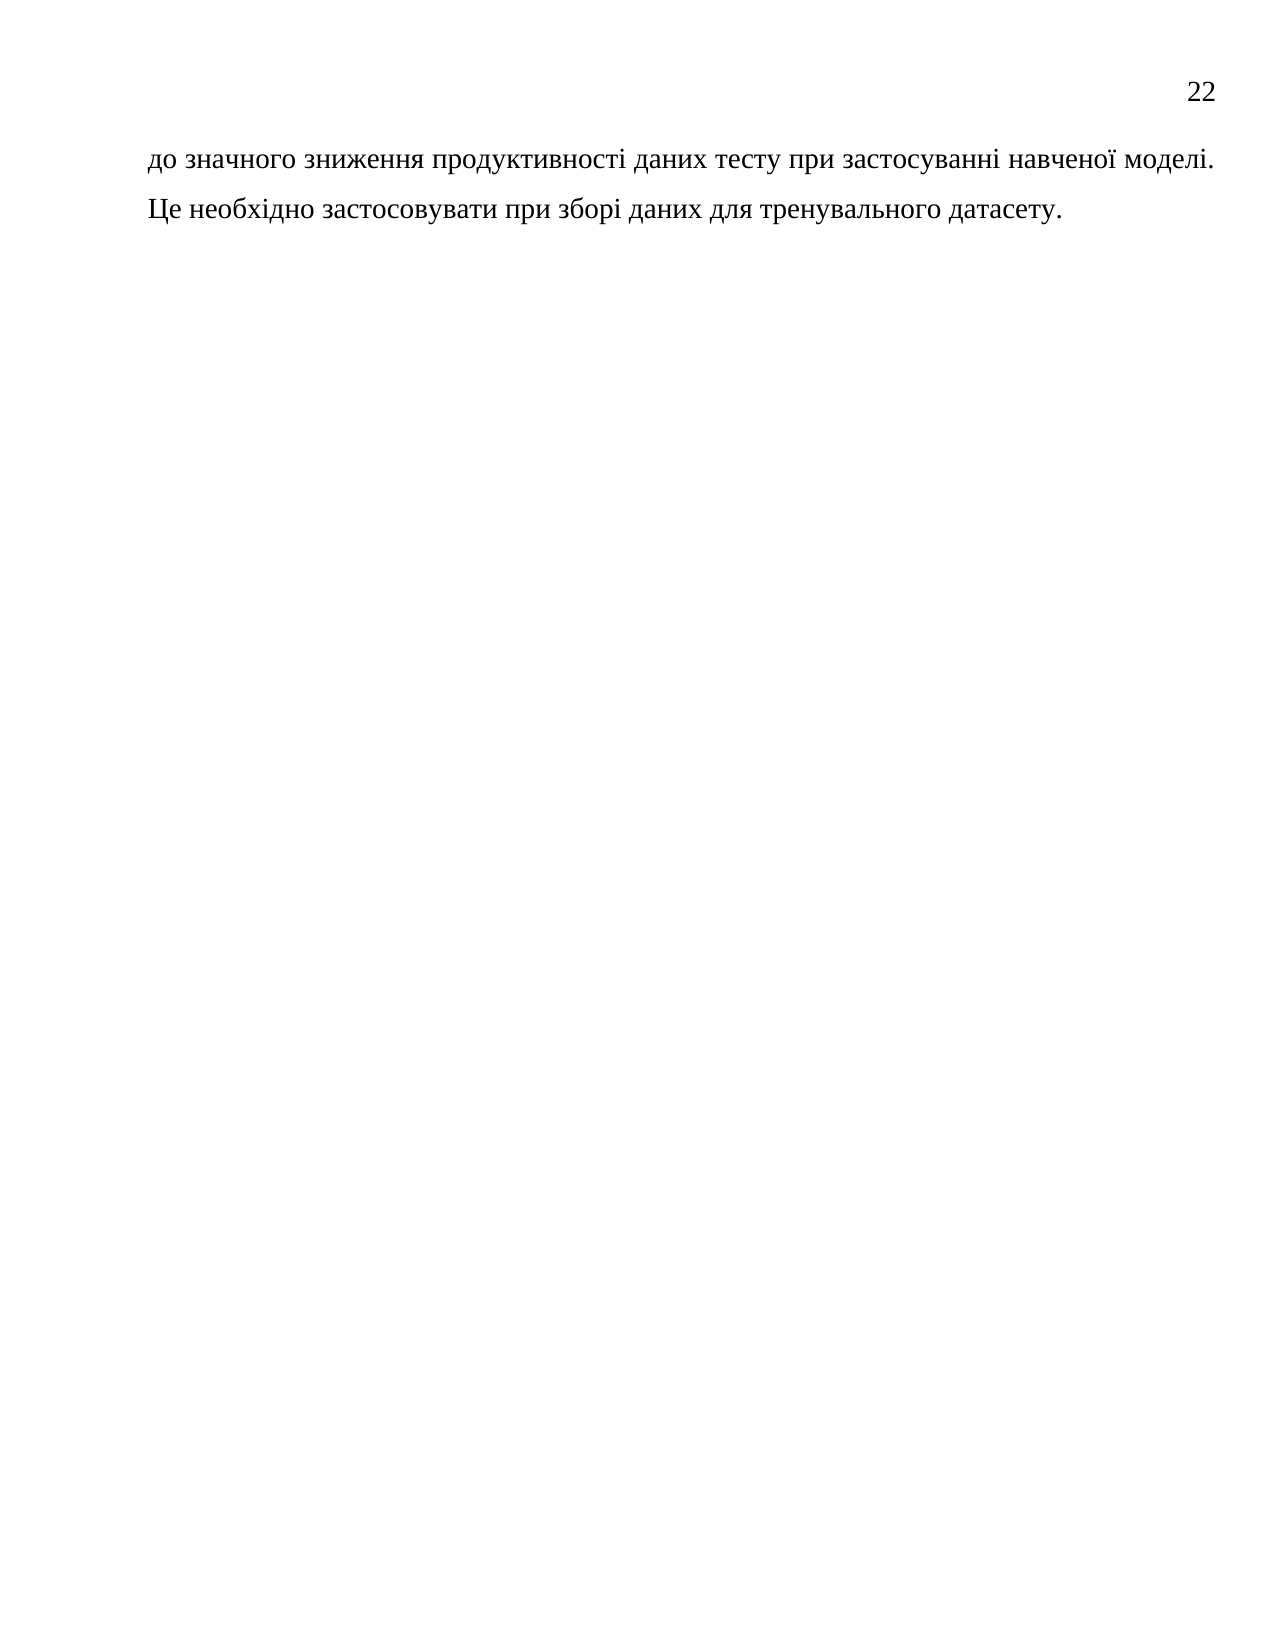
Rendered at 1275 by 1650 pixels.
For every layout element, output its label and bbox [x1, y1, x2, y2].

text [148, 141, 1216, 225]
